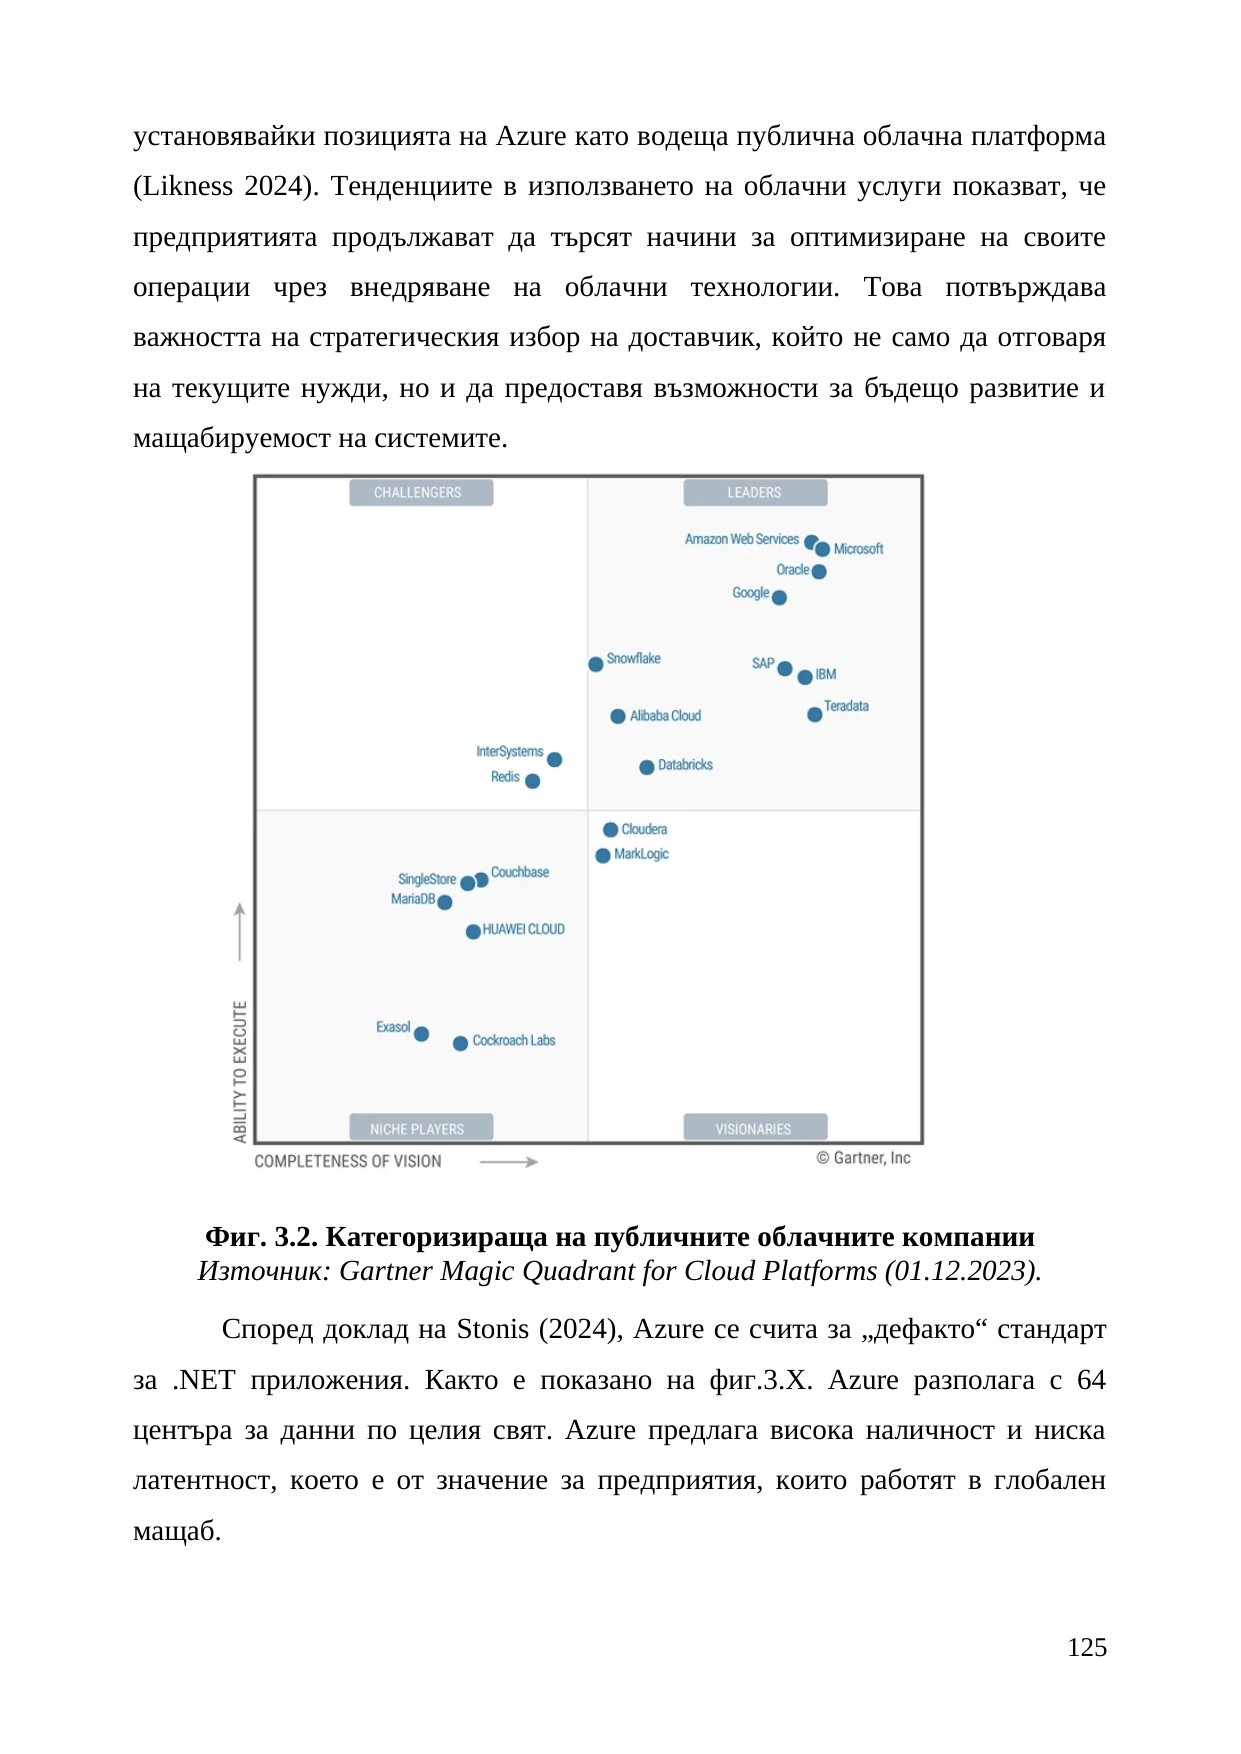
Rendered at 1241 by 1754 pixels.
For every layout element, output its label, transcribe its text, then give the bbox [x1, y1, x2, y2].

text Според доклад на Stonis (2024), Azure се счита за „дефакто“ стандарт за .NET приложения. Както е показано на фиг.3.Х. Azure разполага с 64 центъра за данни по целия свят. Azure предлага висока наличност и ниска латентност, което е от значение за предприятия, които работят в глобален мащаб. [133, 1311, 1107, 1546]
title Фиг. 3.2. Категоризираща на публичните облачните компании Източник: Gartner Magic Quadrant for Cloud Platforms (01.12.2023). [192, 1219, 1048, 1286]
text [133, 118, 1107, 453]
picture [221, 470, 942, 1178]
